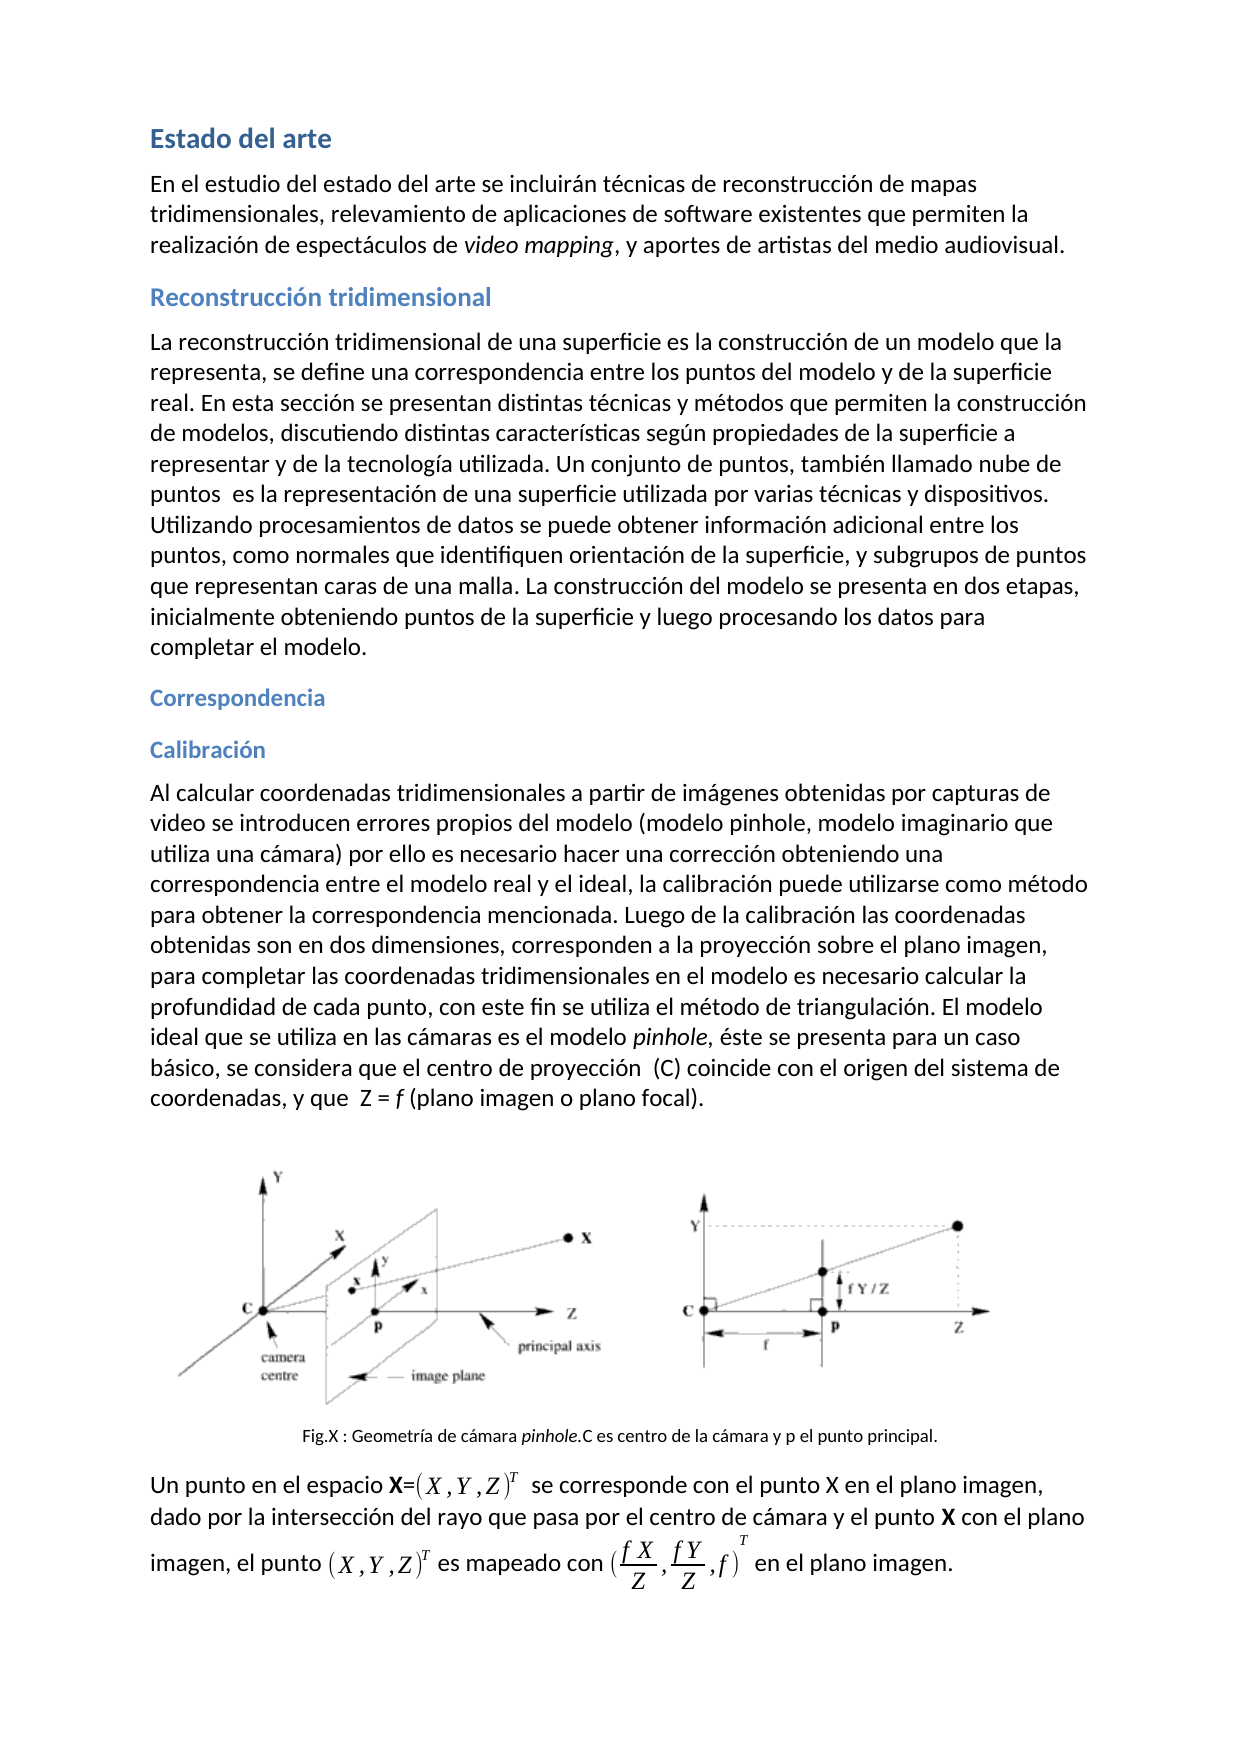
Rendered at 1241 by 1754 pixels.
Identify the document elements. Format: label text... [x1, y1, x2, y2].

subtitle Correspondencia [150, 683, 1090, 713]
picture [150, 1168, 1035, 1412]
subtitle Reconstrucción tridimensional [150, 281, 1090, 313]
text En el estudio del estado del arte se incluirán técnicas de reconstrucción de mapas tridimensionales, relevamiento de aplicaciones de software existentes que permiten la realización de espectáculos de video mapping, y aportes de artistas del medio audiovisual. [150, 168, 1090, 260]
text Al calcular coordenadas tridimensionales a partir de imágenes obtenidas por capturas de video se introducen errores propios del modelo (modelo pinhole, modelo imaginario que utiliza una cámara) por ello es necesario hacer una corrección obteniendo una correspondencia entre el modelo real y el ideal, la calibración puede utilizarse como método para obtener la correspondencia mencionada. Luego de la calibración las coordenadas obtenidas son en dos dimensiones, corresponden a la proyección sobre el plano imagen, para completar las coordenadas tridimensionales en el modelo es necesario calcular la profundidad de cada punto, con este fin se utiliza el método de triangulación. El modelo ideal que se utiliza en las cámaras es el modelo pinhole, éste se presenta para un caso básico, se considera que el centro de proyección (C) coincide con el origen del sistema de coordenadas, y que Z = f (plano imagen o plano focal). [150, 777, 1090, 1113]
text Fig.X : Geometría de cámara pinhole.C es centro de la cámara y p el punto principal. [150, 1424, 1090, 1447]
subtitle Estado del arte [150, 120, 1090, 156]
text Un punto en el espacio X= se corresponde con el punto X en el plano imagen, dado por la intersección del rayo que pasa por el centro de cámara y el punto X con el plano imagen, el punto es mapeado con en el plano imagen. [150, 1468, 1090, 1594]
text La reconstrucción tridimensional de una superficie es la construcción de un modelo que la representa, se define una correspondencia entre los puntos del modelo y de la superficie real. En esta sección se presentan distintas técnicas y métodos que permiten la construcción de modelos, discutiendo distintas características según propiedades de la superficie a representar y de la tecnología utilizada. Un conjunto de puntos, también llamado nube de puntos es la representación de una superficie utilizada por varias técnicas y dispositivos. Utilizando procesamientos de datos se puede obtener información adicional entre los puntos, como normales que identifiquen orientación de la superficie, y subgrupos de puntos que representan caras de una malla. La construcción del modelo se presenta en dos etapas, inicialmente obteniendo puntos de la superficie y luego procesando los datos para completar el modelo. [150, 326, 1090, 662]
subtitle Calibración [150, 734, 1090, 764]
